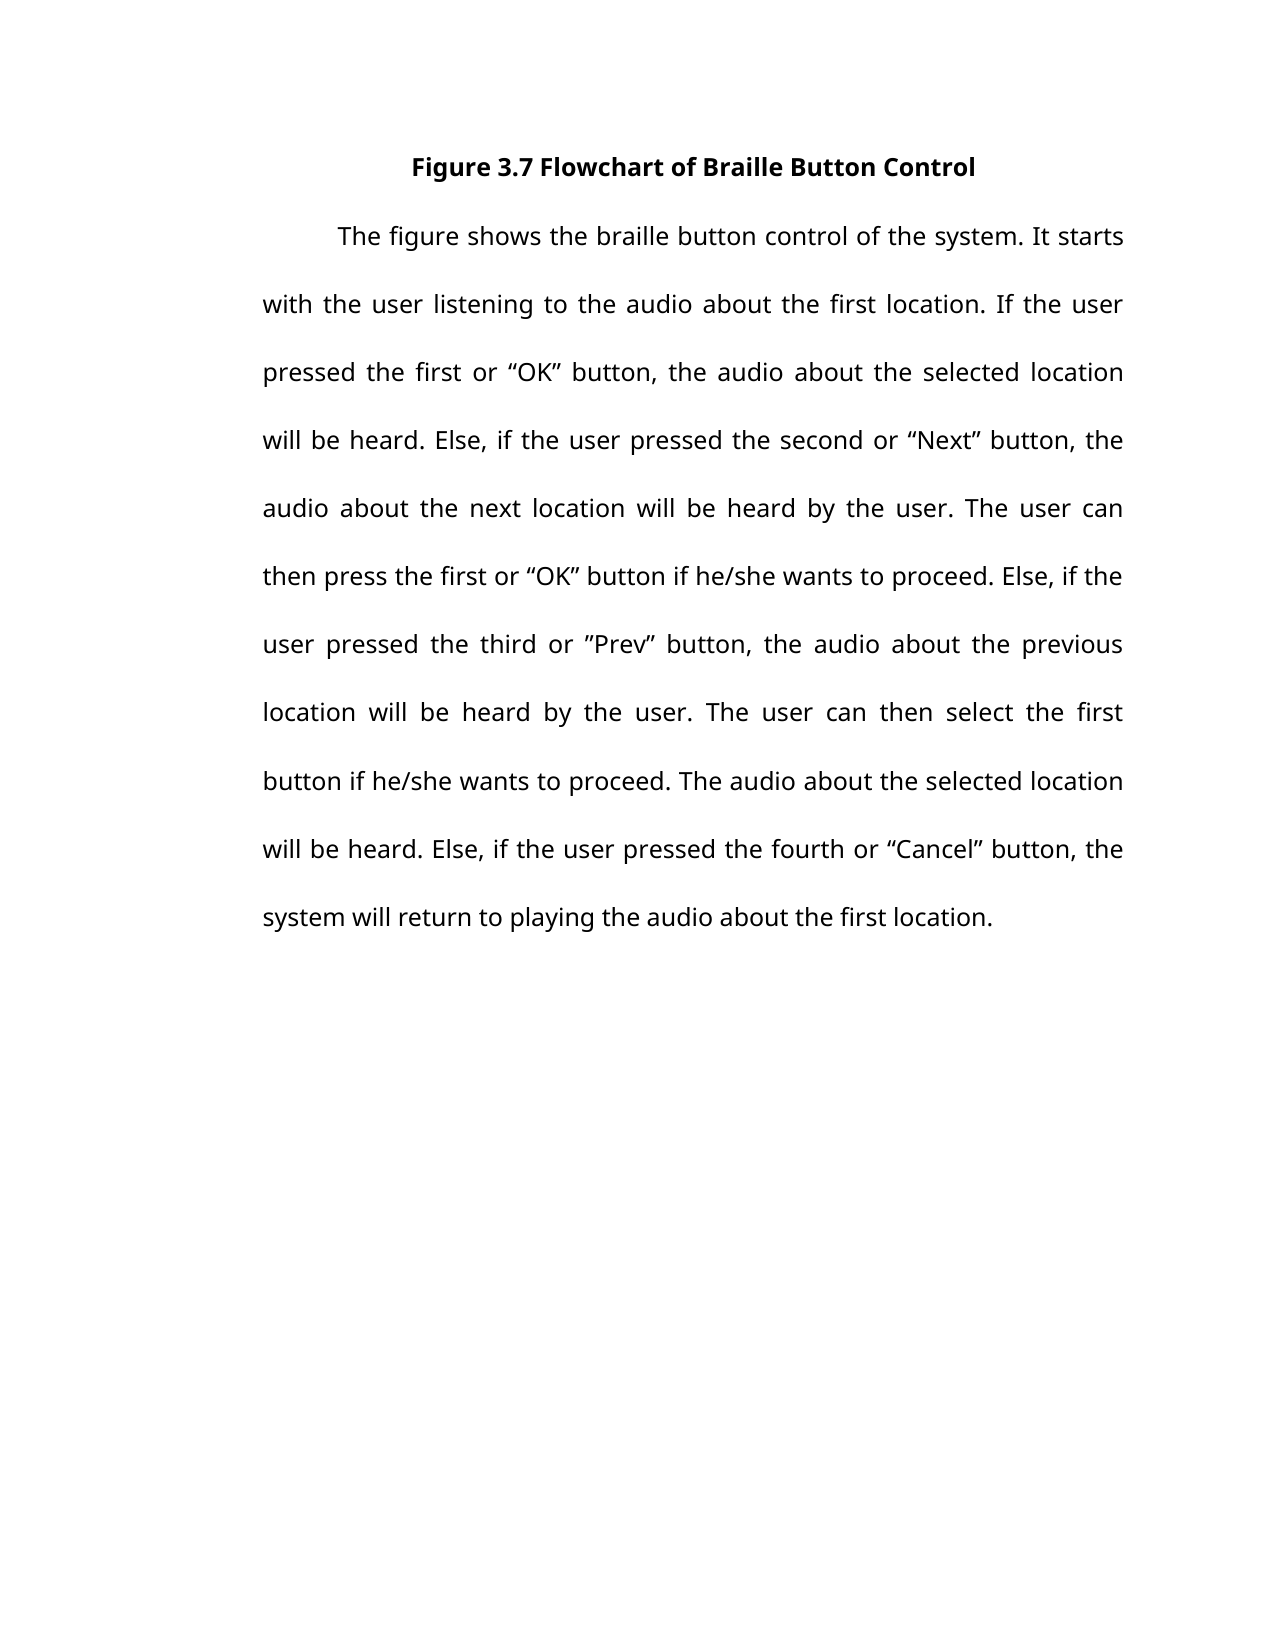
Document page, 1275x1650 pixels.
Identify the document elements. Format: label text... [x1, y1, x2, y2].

text Figure 3.7 Flowchart of Braille Button Control [262, 150, 1125, 184]
text The figure shows the braille button control of the system. It starts with the user listening to the audio about the first location. If the user pressed the first or “OK” button, the audio about the selected location will be heard. Else, if the user pressed the second or “Next” button, the audio about the next location will be heard by the user. The user can then press the first or “OK” button if he/she wants to proceed. Else, if the user pressed the third or ”Prev” button, the audio about the previous location will be heard by the user. The user can then select the first button if he/she wants to proceed. The audio about the selected location will be heard. Else, if the user pressed the fourth or “Cancel” button, the system will return to playing the audio about the first location. [262, 218, 1125, 933]
